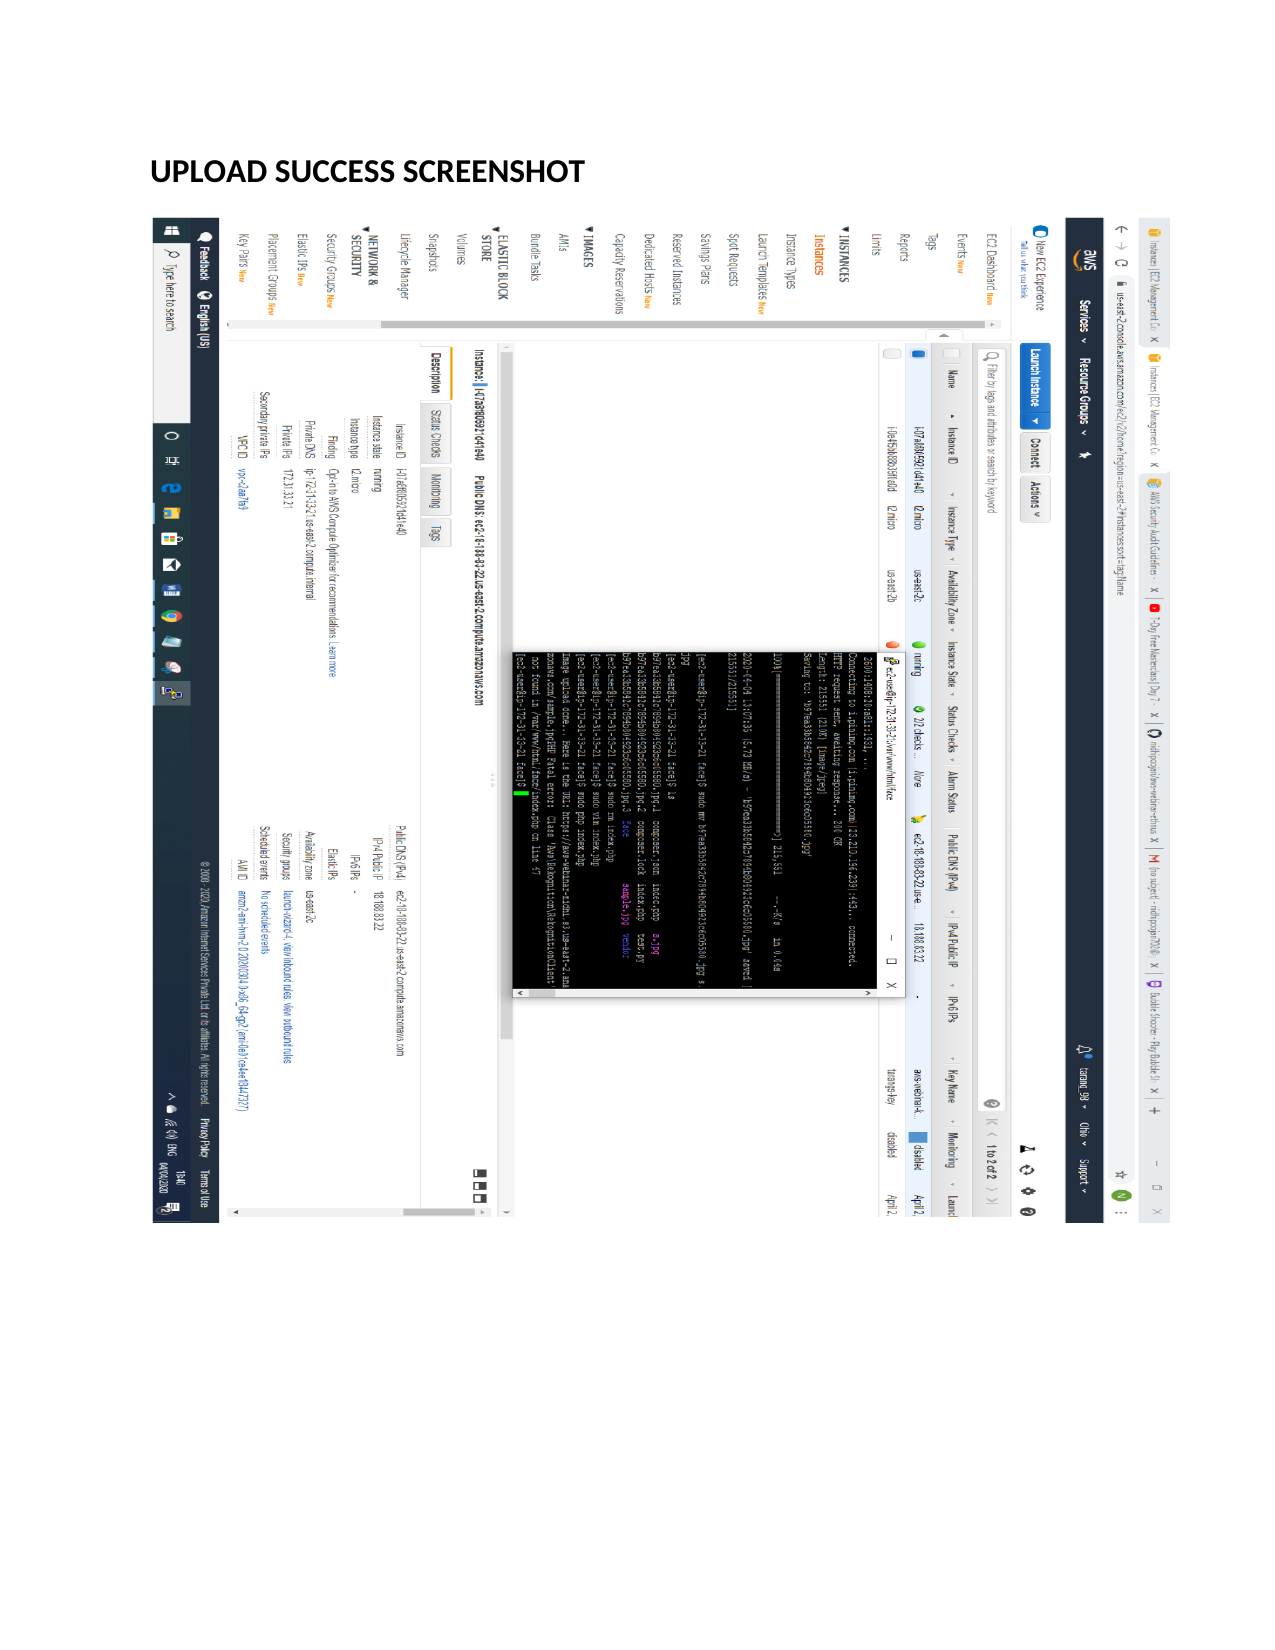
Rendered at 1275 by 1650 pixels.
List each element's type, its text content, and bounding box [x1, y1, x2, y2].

text UPLOAD SUCCESS SCREENSHOT [150, 150, 1125, 191]
picture [153, 218, 1170, 1222]
